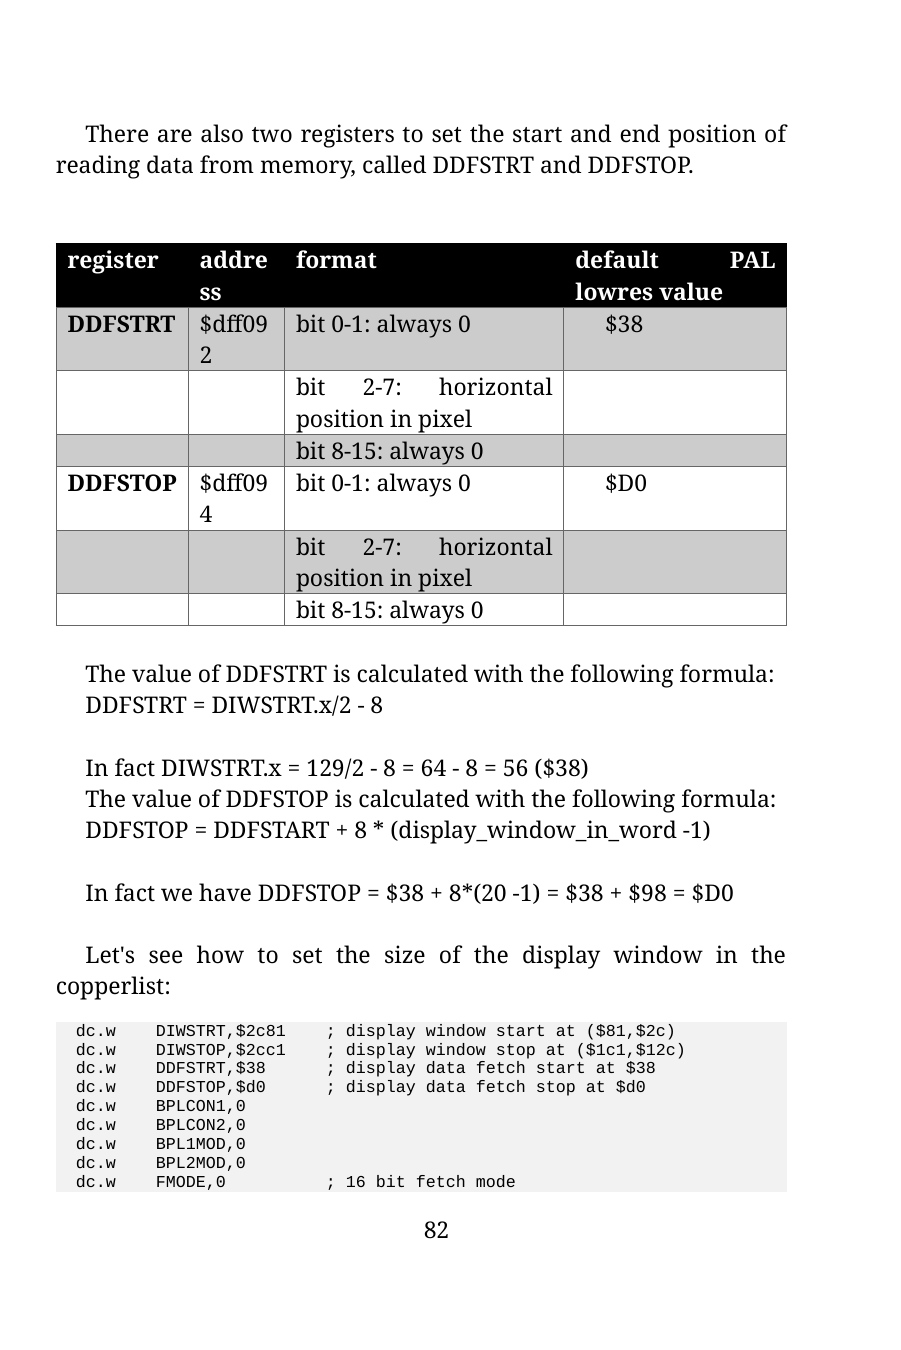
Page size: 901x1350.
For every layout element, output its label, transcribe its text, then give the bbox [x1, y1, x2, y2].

text In fact we have DDFSTOP = $38 + 8*(20 -1) = $38 + $98 = $D0 [56, 876, 787, 908]
text The value of DDFSTRT is calculated with the following formula: [56, 658, 787, 689]
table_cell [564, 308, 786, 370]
text Let's see how to set the size of the display window in the copperlist: [56, 939, 787, 1001]
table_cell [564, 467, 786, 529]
text dc.w DIWSTRT,$2c81 ; display window start at ($81,$2c) [56, 1022, 787, 1041]
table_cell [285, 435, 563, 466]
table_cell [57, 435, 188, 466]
text In fact DIWSTRT.x = 129/2 - 8 = 64 - 8 = 56 ($38) [56, 751, 787, 783]
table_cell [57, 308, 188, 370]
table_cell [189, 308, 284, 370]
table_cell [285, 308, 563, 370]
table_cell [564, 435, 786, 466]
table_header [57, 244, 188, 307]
text dc.w DDFSTRT,$38 ; display data fetch start at $38 [56, 1060, 787, 1079]
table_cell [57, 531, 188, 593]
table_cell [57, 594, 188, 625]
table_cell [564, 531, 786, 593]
text The value of DDFSTOP is calculated with the following formula: [56, 783, 787, 814]
text dc.w BPLCON1,0 [56, 1098, 787, 1117]
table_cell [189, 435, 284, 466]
text dc.w DDFSTOP,$d0 ; display data fetch stop at $d0 [56, 1079, 787, 1098]
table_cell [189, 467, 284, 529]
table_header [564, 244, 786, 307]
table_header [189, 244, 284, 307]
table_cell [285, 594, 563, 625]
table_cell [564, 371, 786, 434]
text DDFSTOP = DDFSTART + 8 * (display_window_in_word -1) [56, 814, 787, 845]
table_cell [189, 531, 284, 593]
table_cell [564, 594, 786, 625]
text dc.w DIWSTOP,$2cc1 ; display window stop at ($1c1,$12c) [56, 1041, 787, 1060]
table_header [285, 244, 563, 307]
text dc.w BPLCON2,0 [56, 1117, 787, 1135]
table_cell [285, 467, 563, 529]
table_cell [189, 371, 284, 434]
text DDFSTRT = DIWSTRT.x/2 - 8 [56, 689, 787, 720]
text dc.w BPL1MOD,0 [56, 1135, 787, 1154]
text dc.w FMODE,0 ; 16 bit fetch mode [56, 1173, 787, 1192]
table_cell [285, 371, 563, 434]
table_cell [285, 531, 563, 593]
text There are also two registers to set the start and end position of reading data from memory, called DDFSTRT and DDFSTOP. [56, 118, 787, 181]
text dc.w BPL2MOD,0 [56, 1154, 787, 1173]
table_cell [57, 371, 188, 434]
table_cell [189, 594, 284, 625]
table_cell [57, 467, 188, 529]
